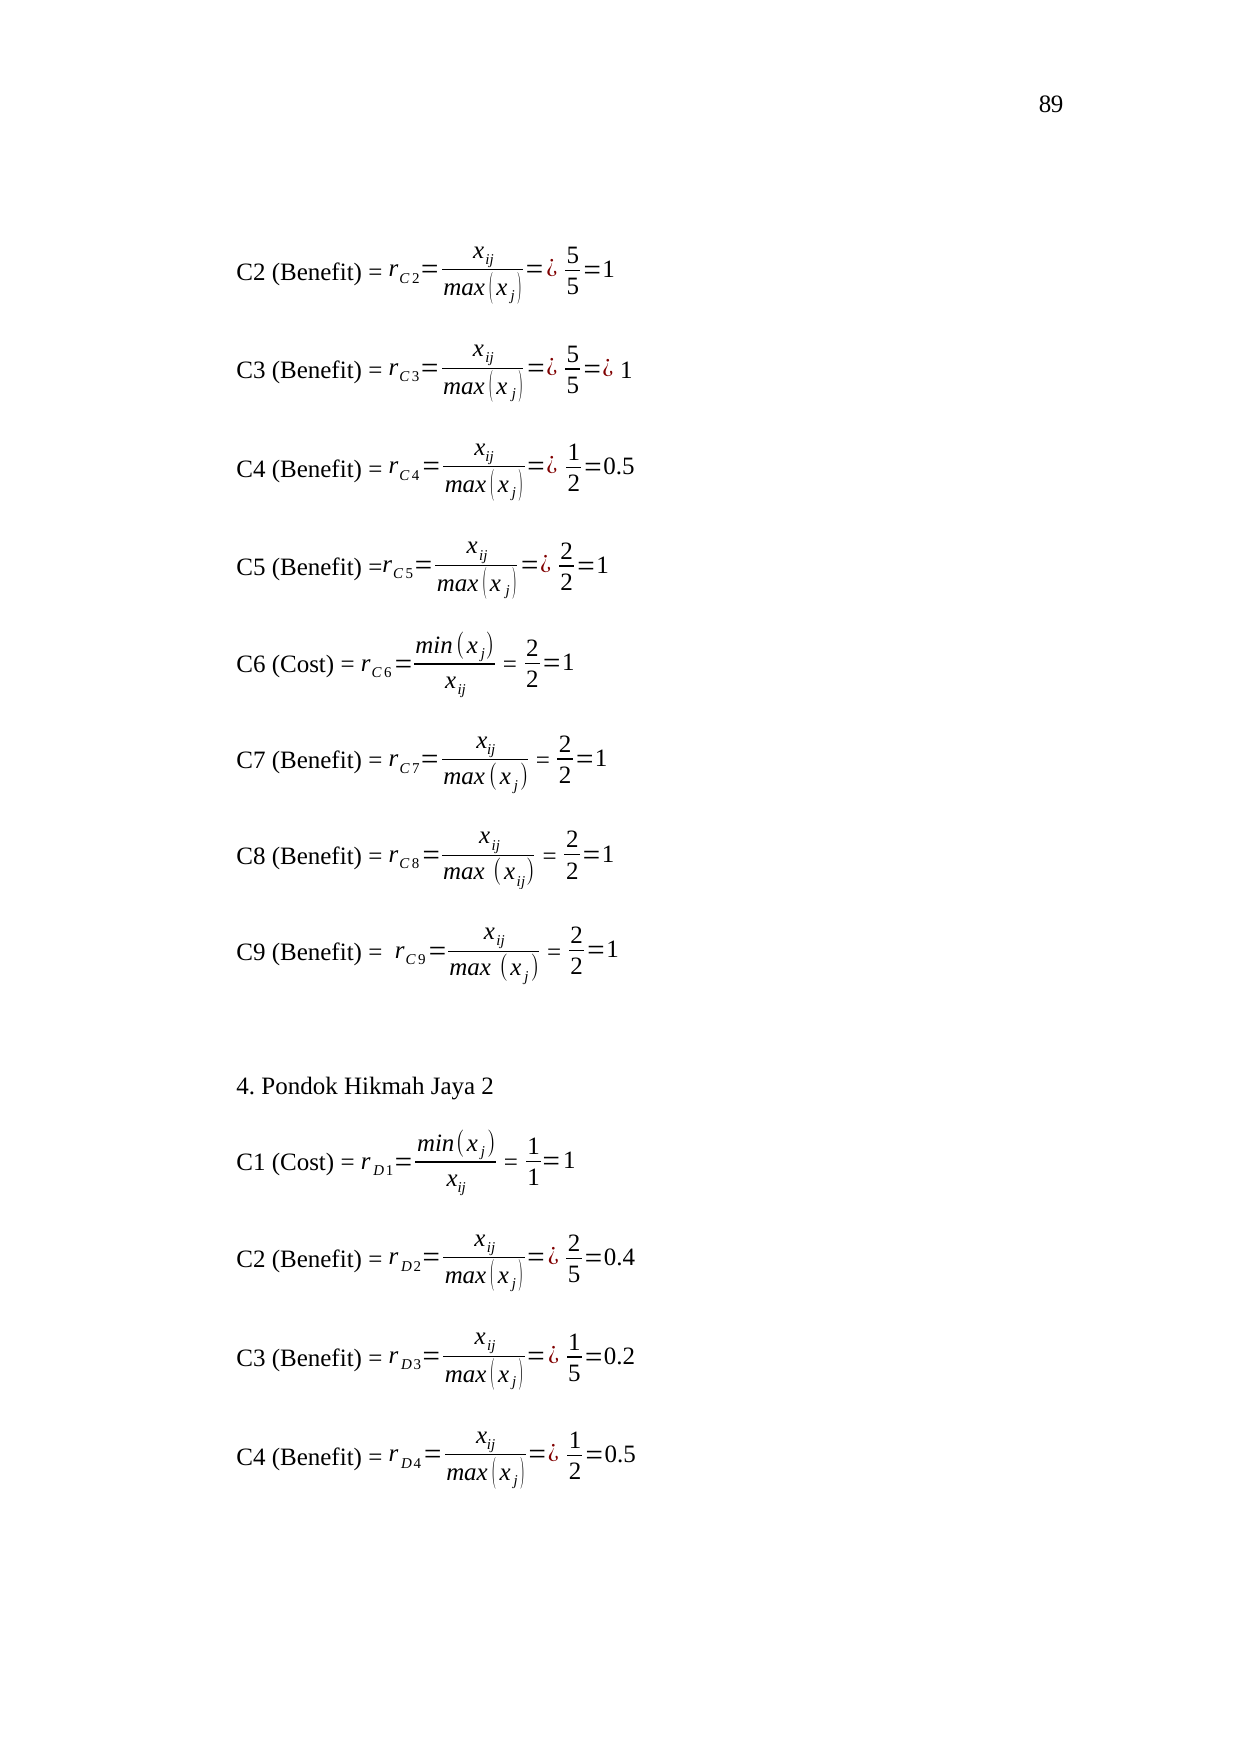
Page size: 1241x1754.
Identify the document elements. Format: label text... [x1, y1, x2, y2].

text C4 (Benefit) = [236, 1421, 1063, 1491]
text 4. Pondok Hikmah Jaya 2 [236, 1071, 1063, 1099]
text C8 (Benefit) = = [236, 822, 1063, 889]
text C6 (Cost) = = [236, 630, 1063, 697]
text C5 (Benefit) = [236, 532, 1063, 602]
text C7 (Benefit) = = [236, 726, 1063, 793]
text C3 (Benefit) = [236, 1323, 1063, 1392]
text C3 (Benefit) = 1 [236, 335, 1063, 404]
text C4 (Benefit) = [236, 433, 1063, 503]
text C2 (Benefit) = [236, 236, 1063, 306]
text C9 (Benefit) = = [236, 918, 1063, 984]
text C1 (Cost) = = [236, 1128, 1063, 1195]
text C2 (Benefit) = [236, 1224, 1063, 1294]
